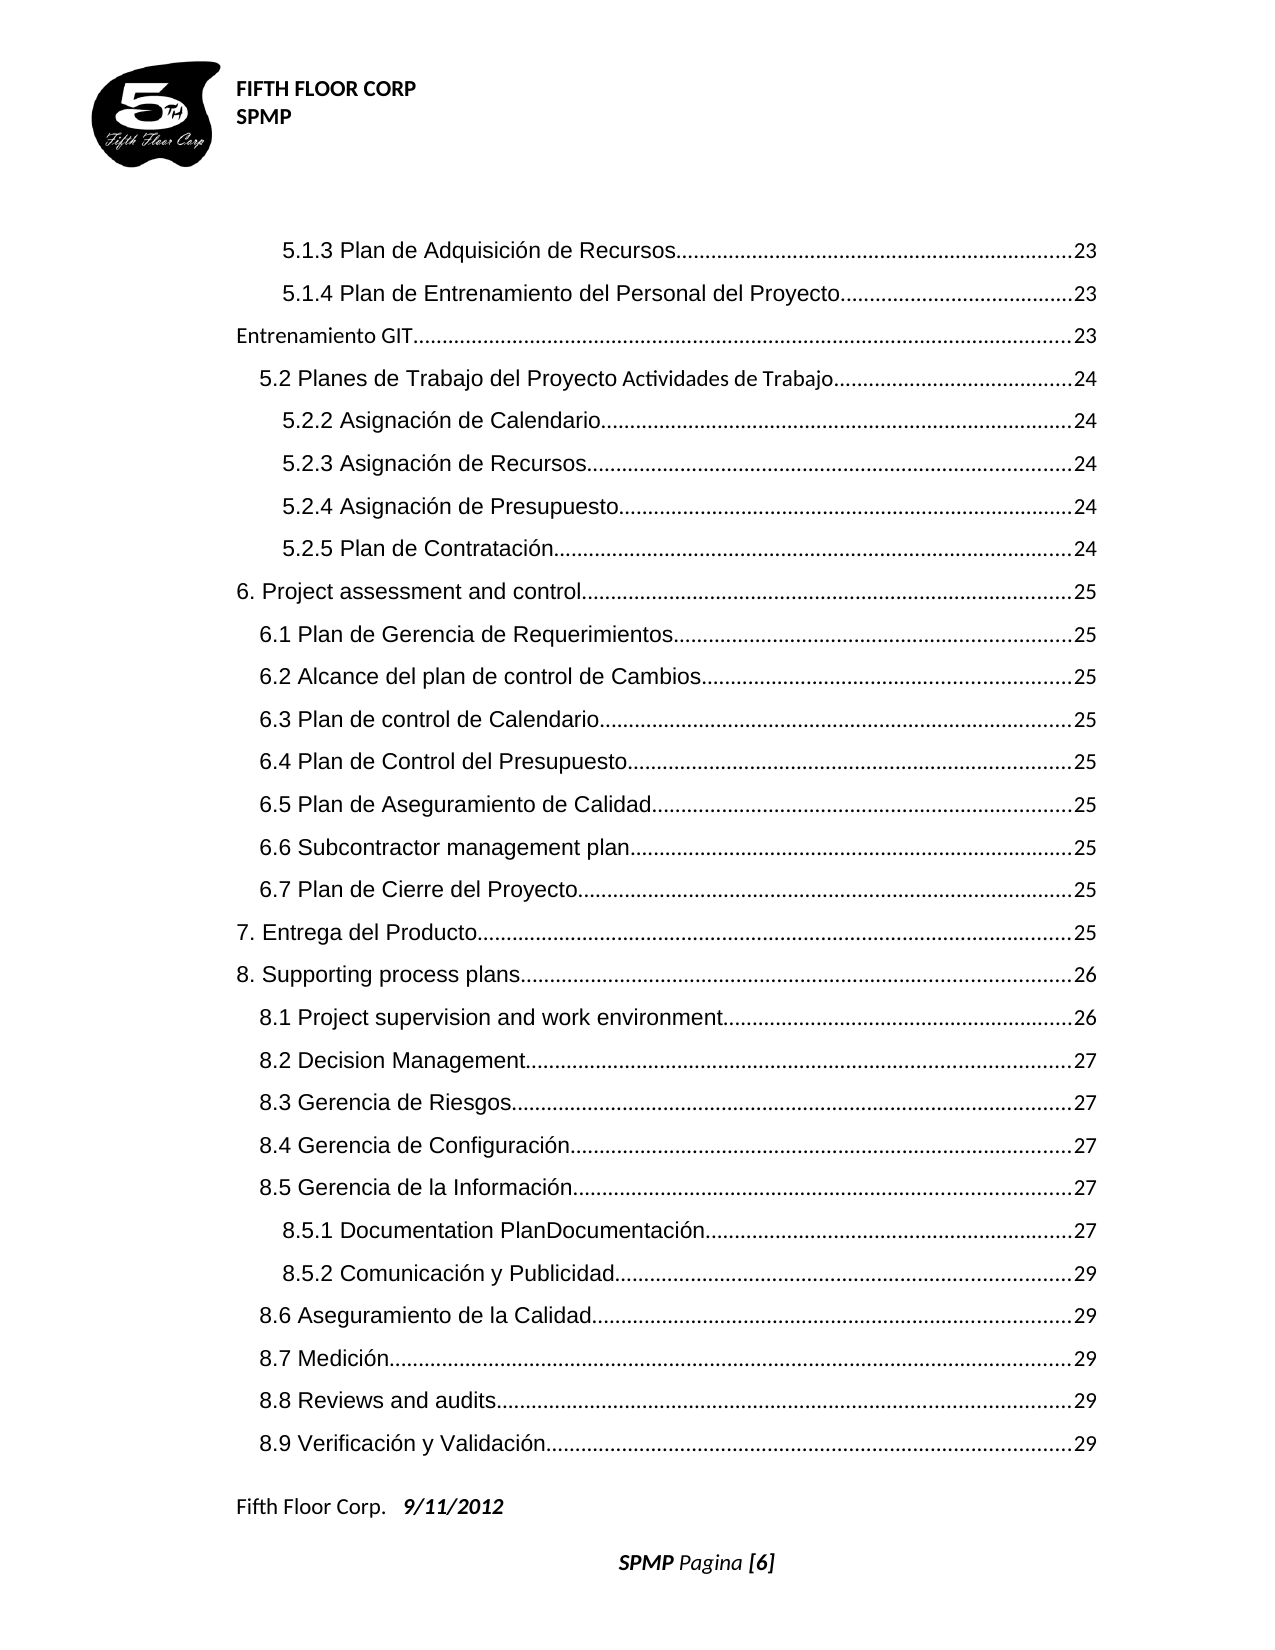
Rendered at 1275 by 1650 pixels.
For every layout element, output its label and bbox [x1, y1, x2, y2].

picture [85, 54, 223, 173]
